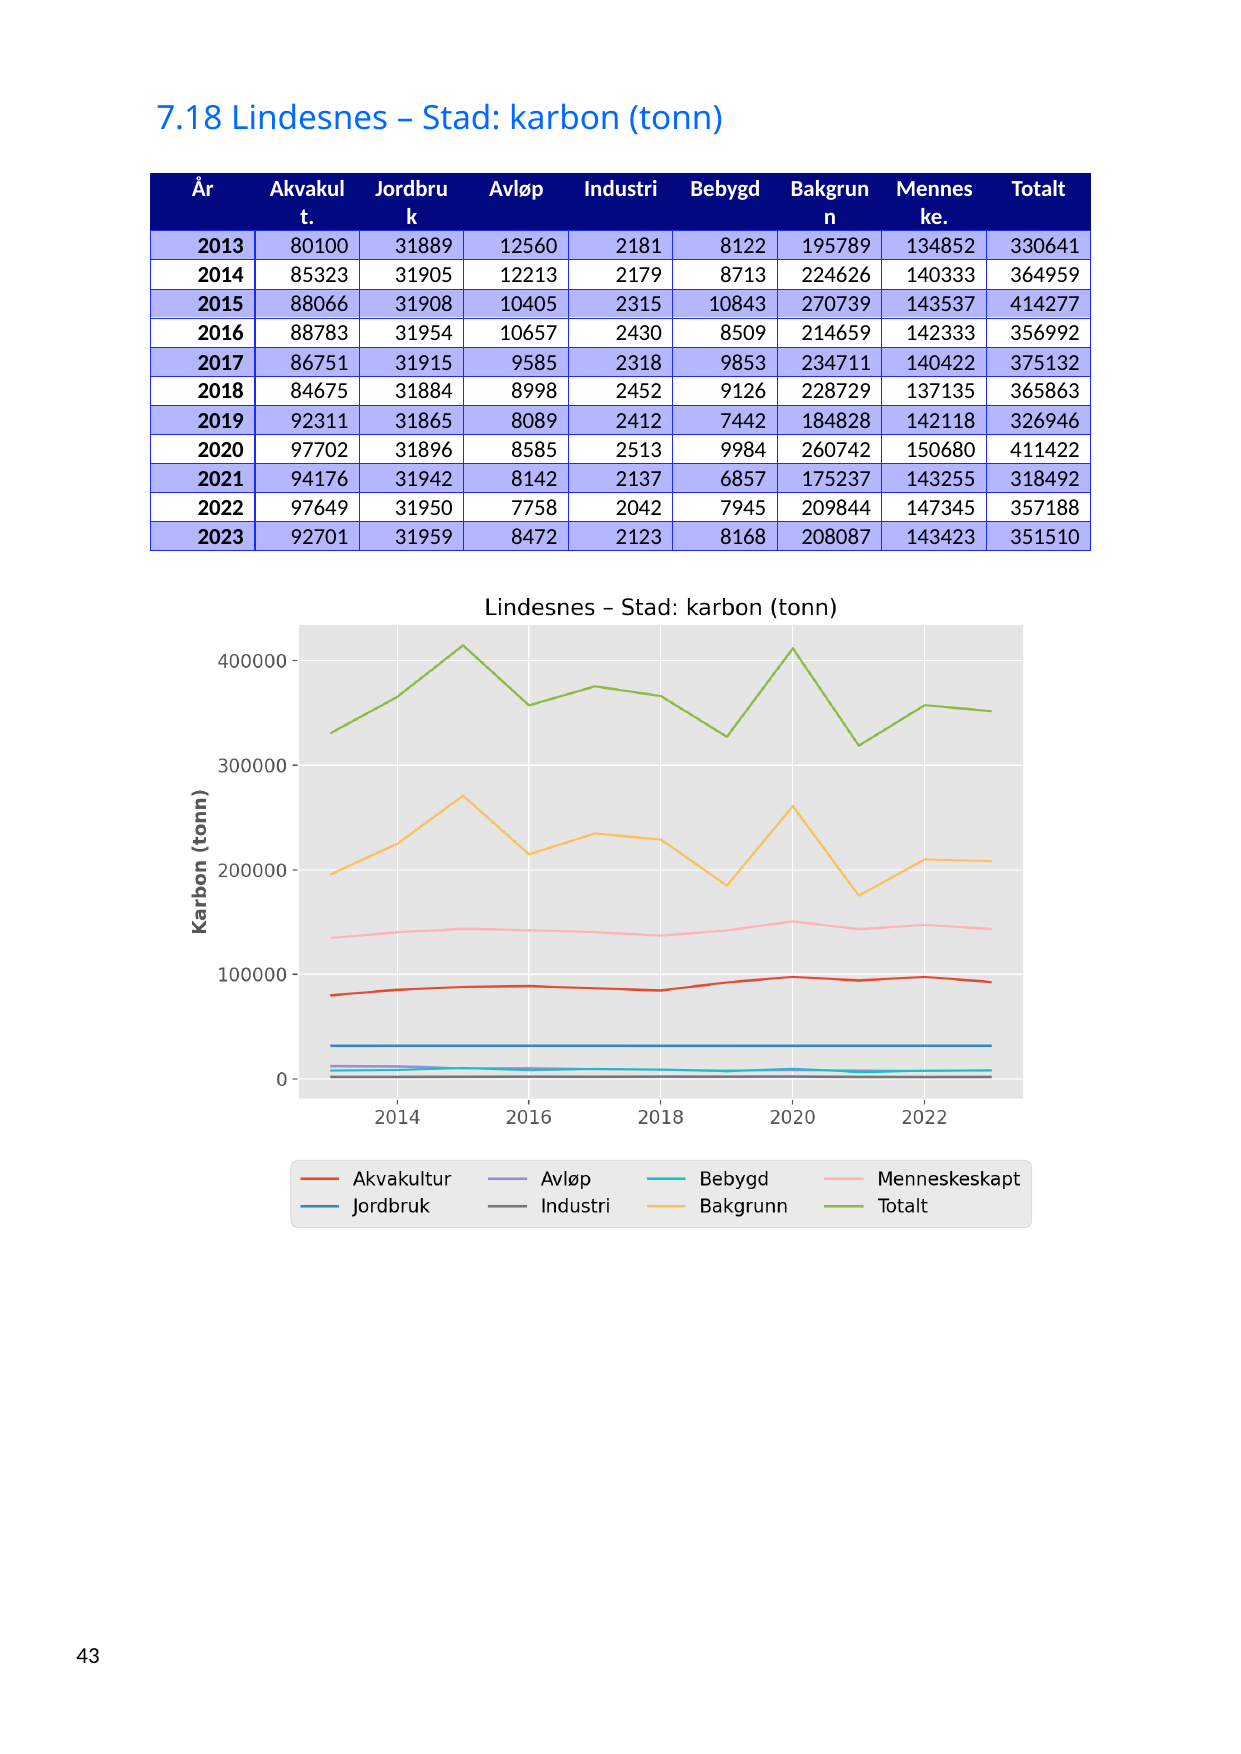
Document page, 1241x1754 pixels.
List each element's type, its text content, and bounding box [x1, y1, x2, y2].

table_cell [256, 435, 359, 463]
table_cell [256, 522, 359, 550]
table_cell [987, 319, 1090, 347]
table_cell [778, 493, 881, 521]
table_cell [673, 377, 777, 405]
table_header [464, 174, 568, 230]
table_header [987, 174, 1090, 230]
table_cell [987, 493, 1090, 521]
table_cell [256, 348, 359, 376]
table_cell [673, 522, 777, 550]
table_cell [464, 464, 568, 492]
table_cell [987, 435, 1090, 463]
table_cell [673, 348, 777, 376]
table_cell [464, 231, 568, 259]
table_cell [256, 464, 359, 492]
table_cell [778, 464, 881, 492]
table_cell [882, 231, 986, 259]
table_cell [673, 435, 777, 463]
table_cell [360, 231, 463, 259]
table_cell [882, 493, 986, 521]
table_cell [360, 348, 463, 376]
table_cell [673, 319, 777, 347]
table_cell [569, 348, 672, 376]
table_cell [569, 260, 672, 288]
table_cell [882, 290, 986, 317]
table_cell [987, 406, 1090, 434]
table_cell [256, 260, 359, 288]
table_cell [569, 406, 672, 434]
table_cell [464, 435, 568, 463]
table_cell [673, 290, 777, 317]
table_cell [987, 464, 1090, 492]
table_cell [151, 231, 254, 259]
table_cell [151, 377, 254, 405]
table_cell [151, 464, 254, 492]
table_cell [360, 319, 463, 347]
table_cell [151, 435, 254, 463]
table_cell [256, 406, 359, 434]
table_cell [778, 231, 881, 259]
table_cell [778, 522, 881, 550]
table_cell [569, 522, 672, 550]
picture [177, 581, 1063, 1246]
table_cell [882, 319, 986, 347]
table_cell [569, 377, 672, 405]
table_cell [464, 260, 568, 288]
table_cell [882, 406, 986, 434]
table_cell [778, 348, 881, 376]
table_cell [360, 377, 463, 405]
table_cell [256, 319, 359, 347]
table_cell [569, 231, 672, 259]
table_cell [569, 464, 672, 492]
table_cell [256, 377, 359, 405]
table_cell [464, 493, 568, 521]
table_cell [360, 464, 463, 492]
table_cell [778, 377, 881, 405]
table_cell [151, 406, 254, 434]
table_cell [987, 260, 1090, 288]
subtitle Lindesnes – Stad: karbon (tonn) [156, 94, 1090, 139]
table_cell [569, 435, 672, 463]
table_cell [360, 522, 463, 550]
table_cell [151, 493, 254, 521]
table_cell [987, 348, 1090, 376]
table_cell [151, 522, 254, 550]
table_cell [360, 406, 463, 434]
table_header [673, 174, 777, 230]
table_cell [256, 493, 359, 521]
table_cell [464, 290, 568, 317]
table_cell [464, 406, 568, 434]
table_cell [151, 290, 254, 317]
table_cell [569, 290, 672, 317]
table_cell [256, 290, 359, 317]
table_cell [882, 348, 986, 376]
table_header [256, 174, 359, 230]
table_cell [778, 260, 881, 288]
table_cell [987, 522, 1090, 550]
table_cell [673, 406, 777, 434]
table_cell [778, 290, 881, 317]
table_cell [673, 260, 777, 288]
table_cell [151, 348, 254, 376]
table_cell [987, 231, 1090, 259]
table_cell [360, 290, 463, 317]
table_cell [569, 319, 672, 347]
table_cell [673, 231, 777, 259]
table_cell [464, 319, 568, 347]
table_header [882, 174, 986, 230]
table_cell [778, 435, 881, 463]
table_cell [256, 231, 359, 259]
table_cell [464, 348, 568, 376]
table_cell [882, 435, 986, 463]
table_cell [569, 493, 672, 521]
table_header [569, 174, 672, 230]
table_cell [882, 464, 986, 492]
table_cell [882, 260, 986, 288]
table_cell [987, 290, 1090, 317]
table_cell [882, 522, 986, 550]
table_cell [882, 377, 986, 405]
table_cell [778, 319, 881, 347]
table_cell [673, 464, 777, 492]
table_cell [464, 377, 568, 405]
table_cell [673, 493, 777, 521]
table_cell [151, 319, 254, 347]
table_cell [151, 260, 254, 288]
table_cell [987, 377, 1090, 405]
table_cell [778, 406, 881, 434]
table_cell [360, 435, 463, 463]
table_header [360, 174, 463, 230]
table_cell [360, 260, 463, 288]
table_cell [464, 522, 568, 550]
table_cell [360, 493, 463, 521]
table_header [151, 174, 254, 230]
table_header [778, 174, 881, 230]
